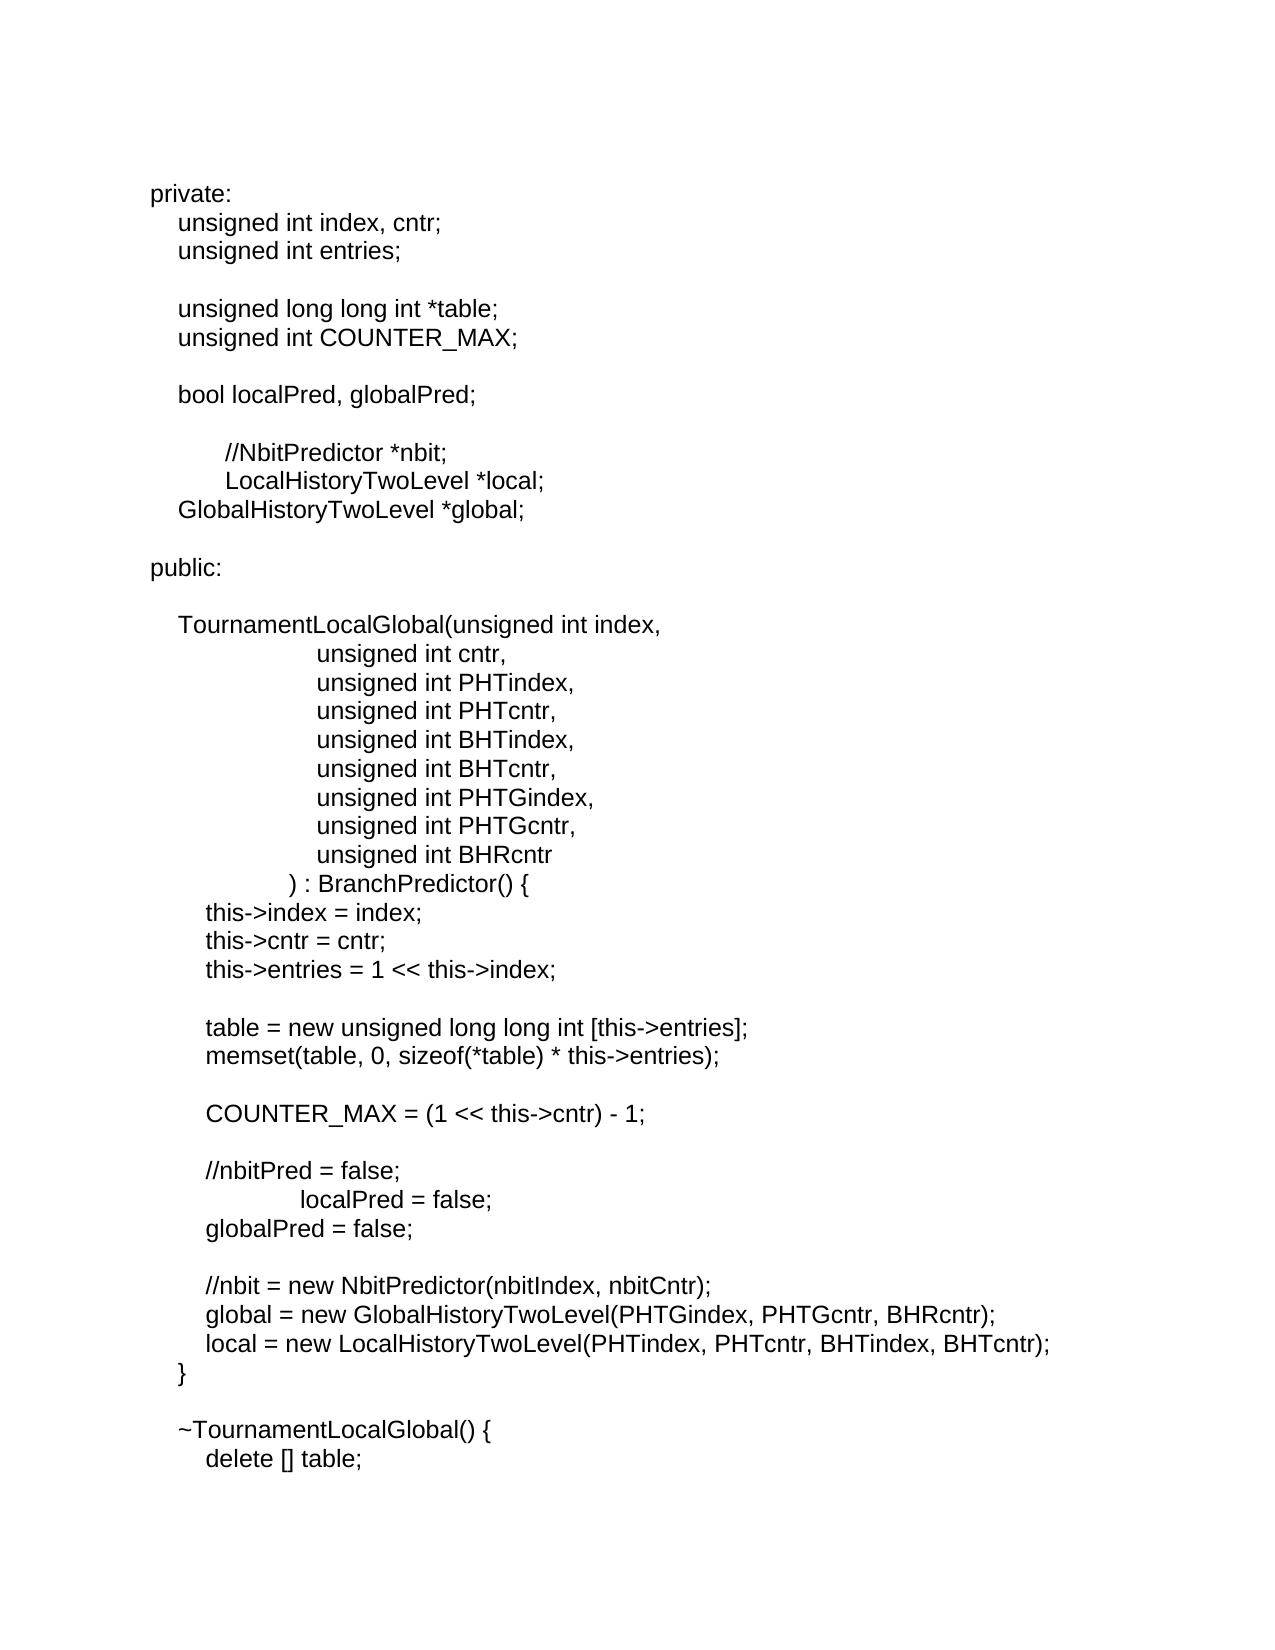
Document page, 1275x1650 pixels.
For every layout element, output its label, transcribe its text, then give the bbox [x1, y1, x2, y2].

text unsigned long long int *table; [150, 294, 1125, 322]
text unsigned int cntr, [150, 639, 1125, 667]
text delete [] table; [150, 1444, 1125, 1472]
text memset(table, 0, sizeof(*table) * this->entries); [150, 1041, 1125, 1070]
text LocalHistoryTwoLevel *local; [150, 466, 1125, 495]
text global = new GlobalHistoryTwoLevel(PHTGindex, PHTGcntr, BHRcntr); [150, 1300, 1125, 1329]
text unsigned int BHTindex, [150, 725, 1125, 754]
text this->index = index; [150, 897, 1125, 926]
text //nbit = new NbitPredictor(nbitIndex, nbitCntr); [150, 1271, 1125, 1300]
text COUNTER_MAX = (1 << this->cntr) - 1; [150, 1099, 1125, 1127]
text GlobalHistoryTwoLevel *global; [150, 495, 1125, 524]
text ) : BranchPredictor() { [150, 869, 1125, 897]
text unsigned int COUNTER_MAX; [150, 322, 1125, 351]
text //NbitPredictor *nbit; [150, 437, 1125, 466]
text unsigned int PHTcntr, [150, 696, 1125, 725]
text unsigned int PHTindex, [150, 667, 1125, 696]
text TournamentLocalGlobal(unsigned int index, [150, 610, 1125, 639]
text bool localPred, globalPred; [150, 380, 1125, 409]
text unsigned int BHRcntr [150, 840, 1125, 869]
text local = new LocalHistoryTwoLevel(PHTindex, PHTcntr, BHTindex, BHTcntr); [150, 1329, 1125, 1357]
text ~TournamentLocalGlobal() { [150, 1415, 1125, 1444]
text public: [150, 552, 1125, 581]
text unsigned int BHTcntr, [150, 754, 1125, 782]
text private: [150, 179, 1125, 207]
text unsigned int index, cntr; [150, 207, 1125, 236]
text unsigned int entries; [150, 236, 1125, 265]
text this->cntr = cntr; [150, 926, 1125, 955]
text //nbitPred = false; [150, 1156, 1125, 1185]
text localPred = false; [150, 1185, 1125, 1214]
text } [150, 1357, 1125, 1386]
text globalPred = false; [150, 1214, 1125, 1242]
text unsigned int PHTGcntr, [150, 811, 1125, 840]
text table = new unsigned long long int [this->entries]; [150, 1012, 1125, 1041]
text this->entries = 1 << this->index; [150, 955, 1125, 984]
text unsigned int PHTGindex, [150, 782, 1125, 811]
